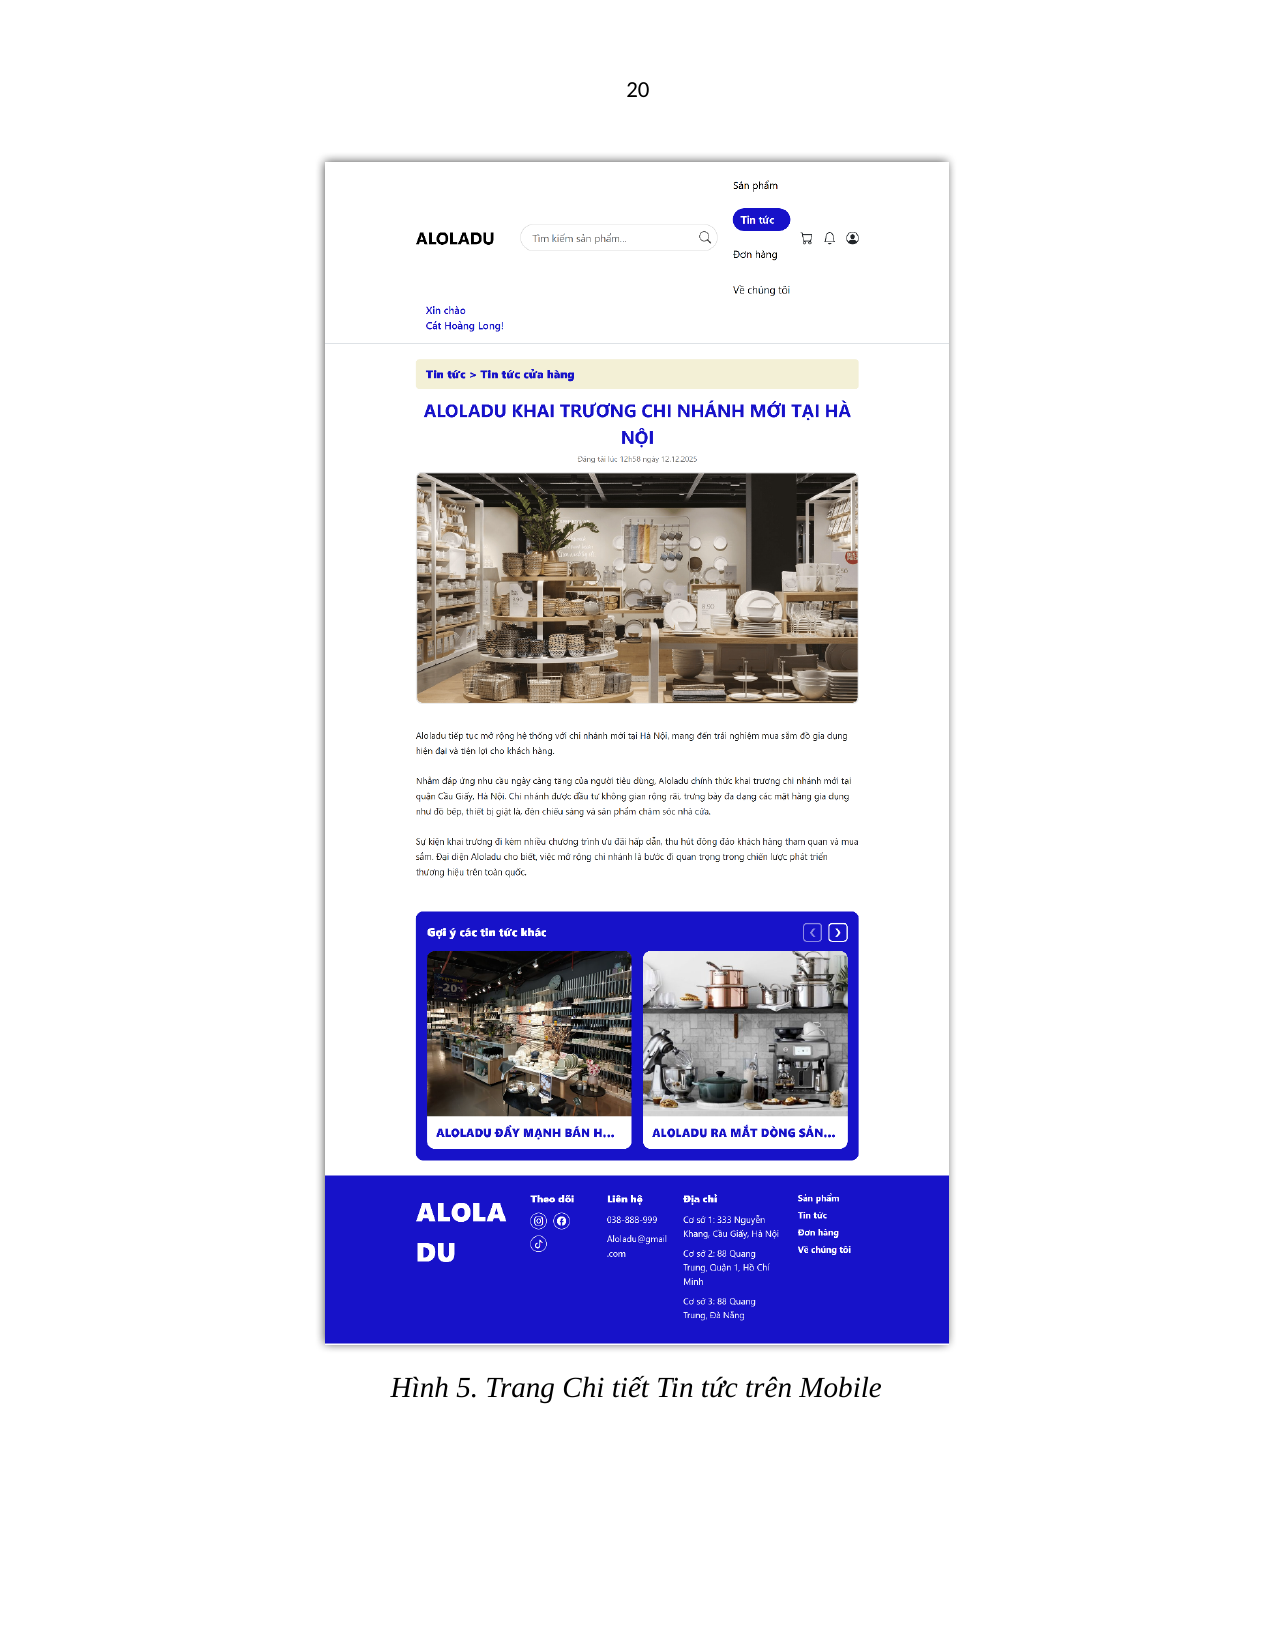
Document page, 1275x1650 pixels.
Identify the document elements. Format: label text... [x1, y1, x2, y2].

text Hình 5. Trang Chi tiết Tin tức trên Mobile [150, 1370, 1125, 1404]
picture [325, 162, 949, 1345]
